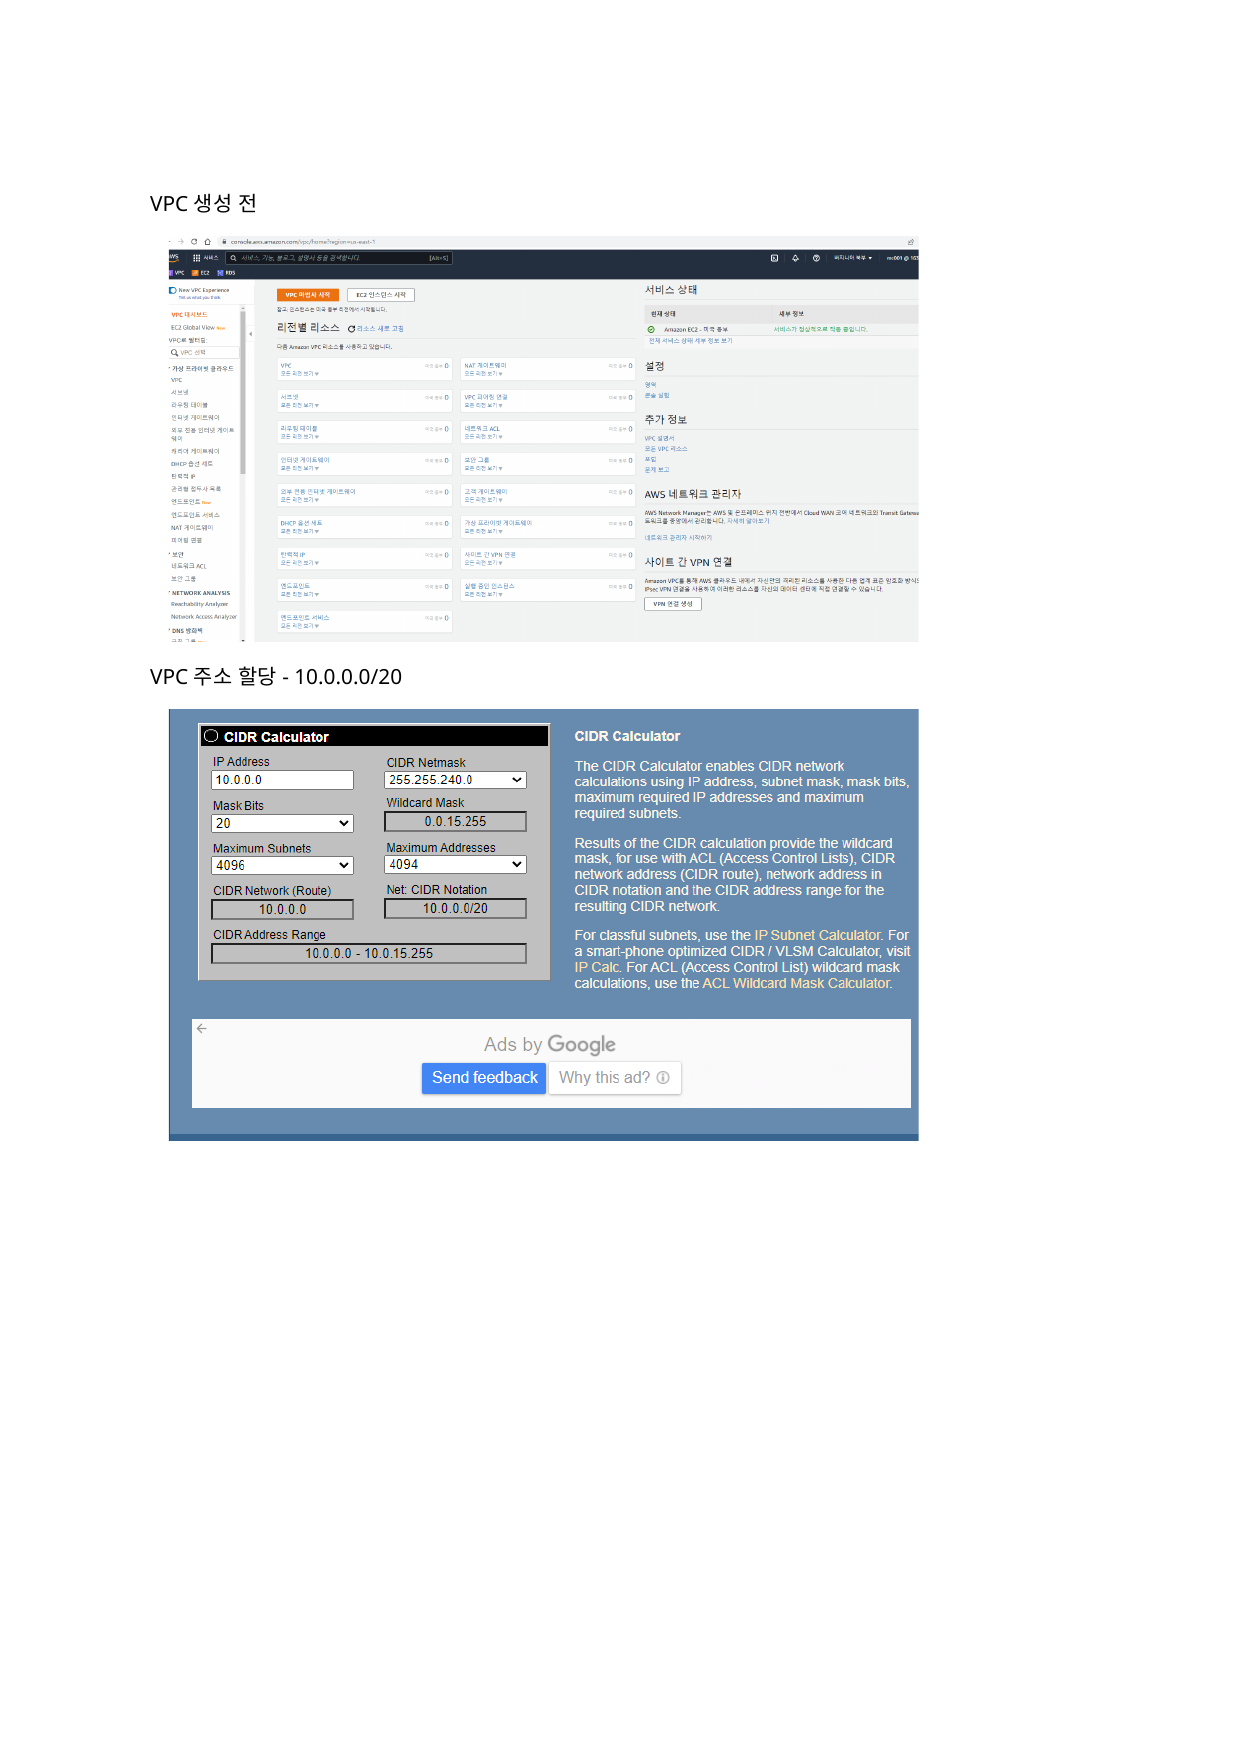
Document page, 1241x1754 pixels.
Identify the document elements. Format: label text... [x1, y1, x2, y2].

text VPC 생성 전 [150, 187, 1090, 218]
subtitle VPC 주소 할당 - 10.0.0.0/20 [150, 660, 1090, 691]
